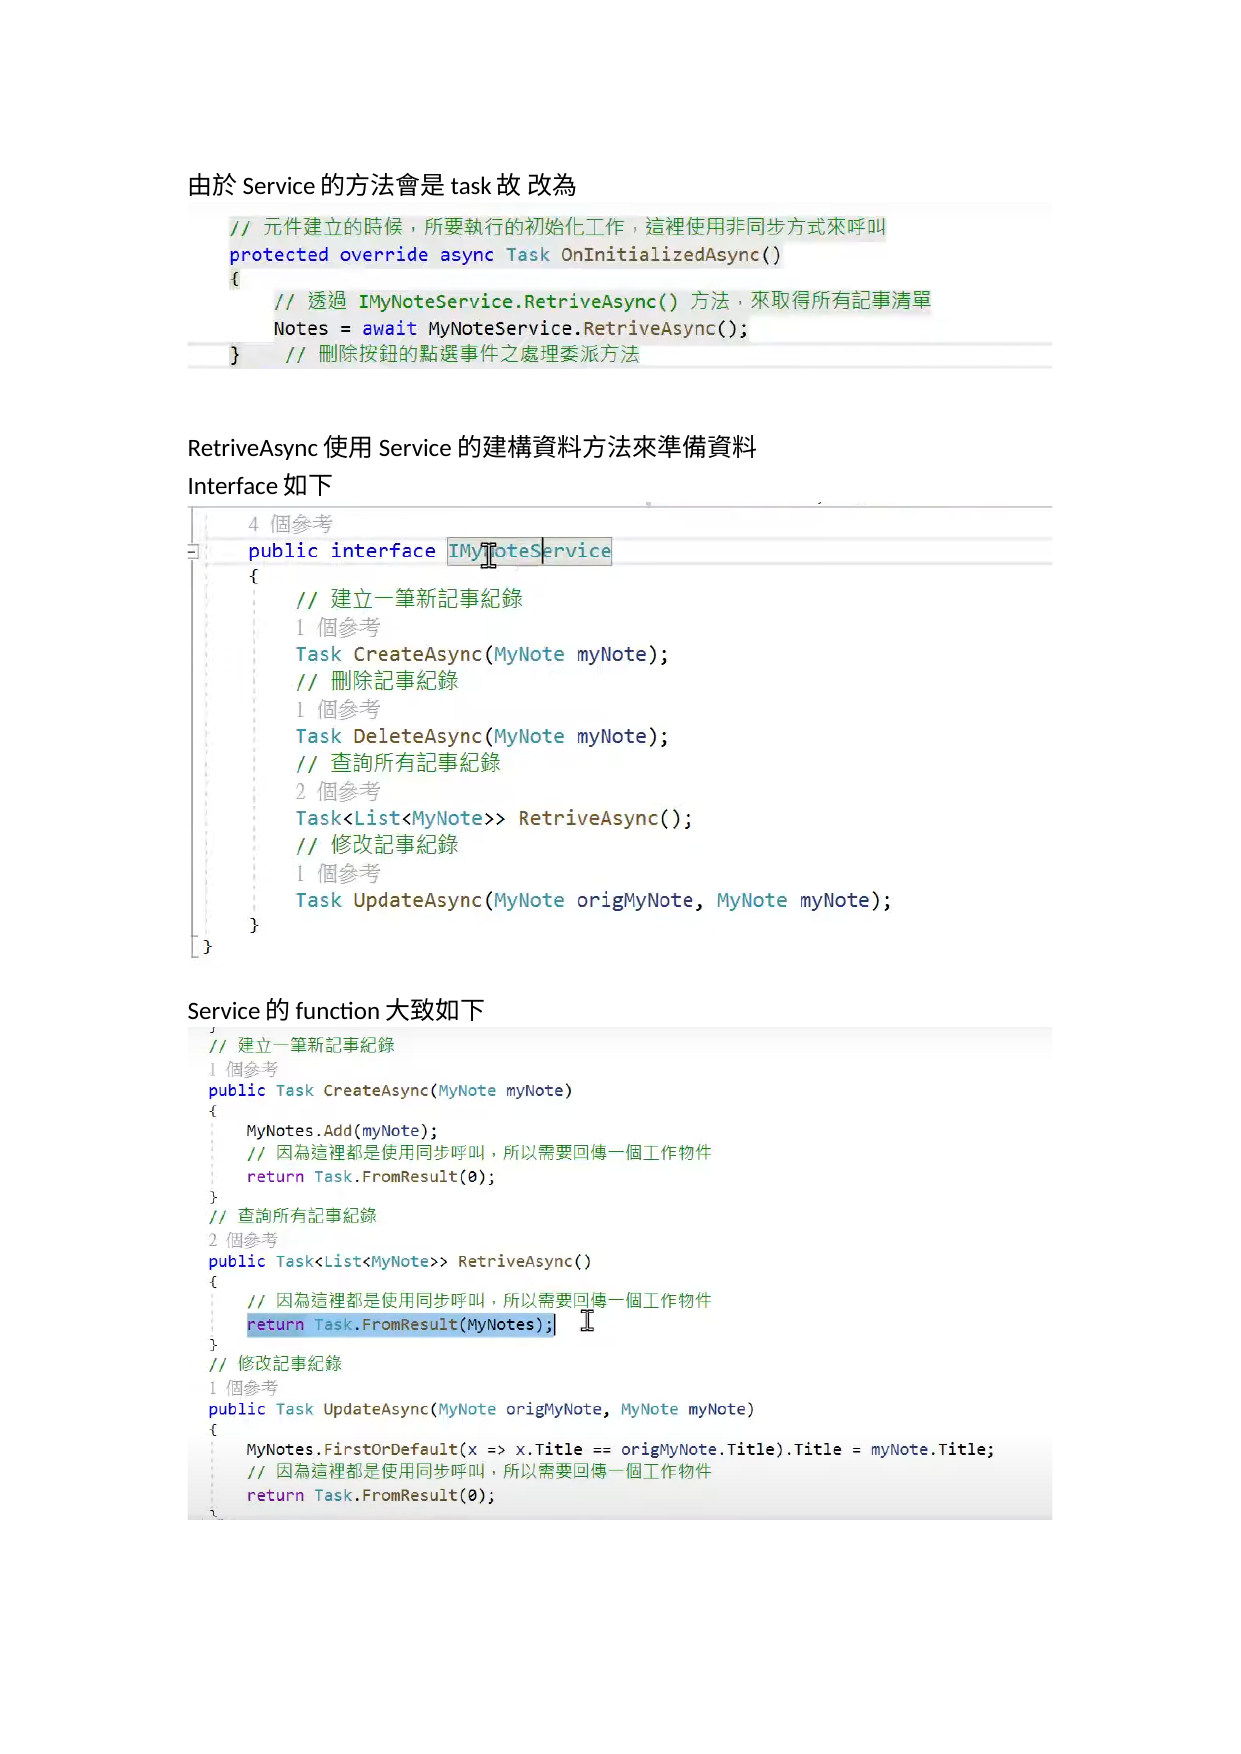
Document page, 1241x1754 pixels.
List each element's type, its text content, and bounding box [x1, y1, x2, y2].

text 由於Service的方法會是task故 改為 [187, 164, 1053, 202]
text Service的function大致如下 [187, 989, 1053, 1027]
picture [187, 502, 1053, 969]
picture [187, 202, 1053, 369]
text Interface 如下 [187, 464, 1053, 502]
text RetriveAsync 使用Service 的建構資料方法來準備資料 [187, 427, 1053, 464]
picture [187, 1027, 1053, 1520]
